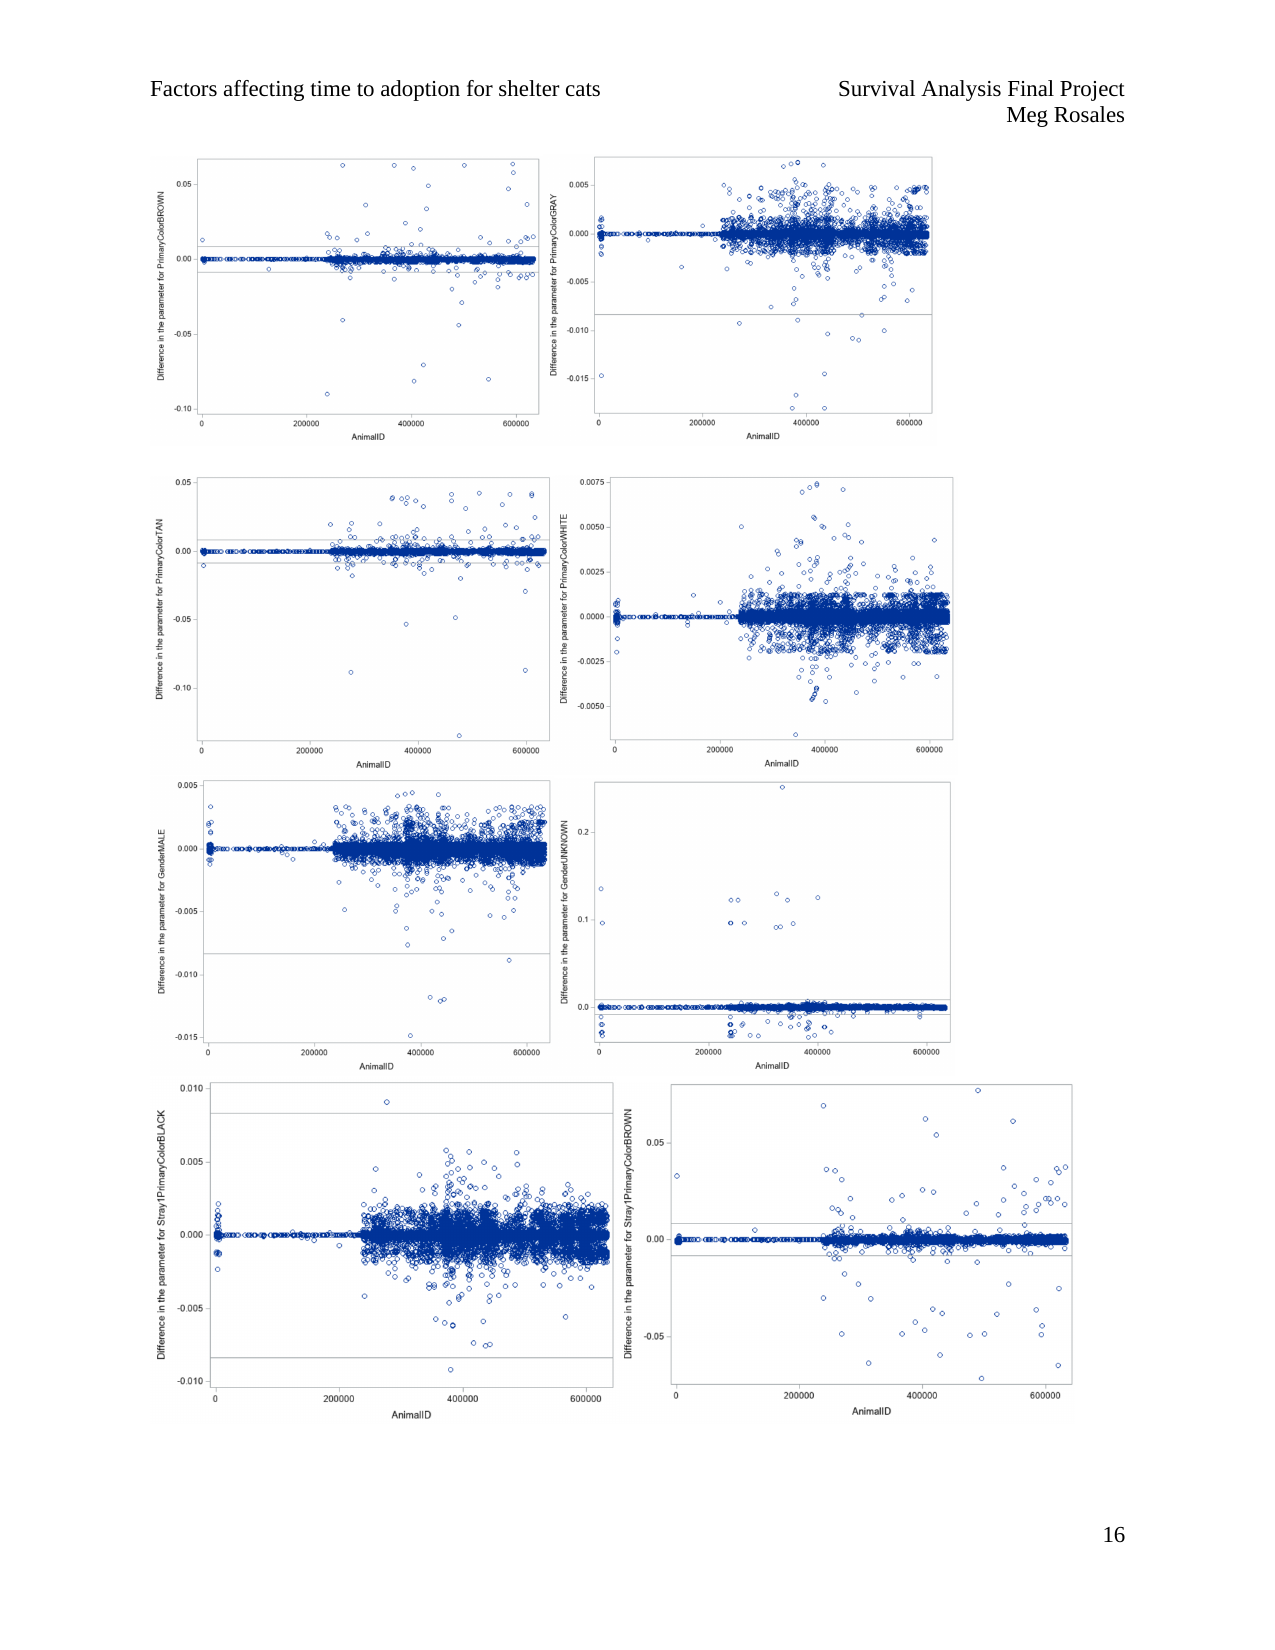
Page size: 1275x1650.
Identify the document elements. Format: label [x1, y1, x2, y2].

picture [150, 776, 955, 1076]
picture [150, 1077, 1076, 1424]
picture [150, 475, 959, 775]
picture [150, 154, 938, 446]
